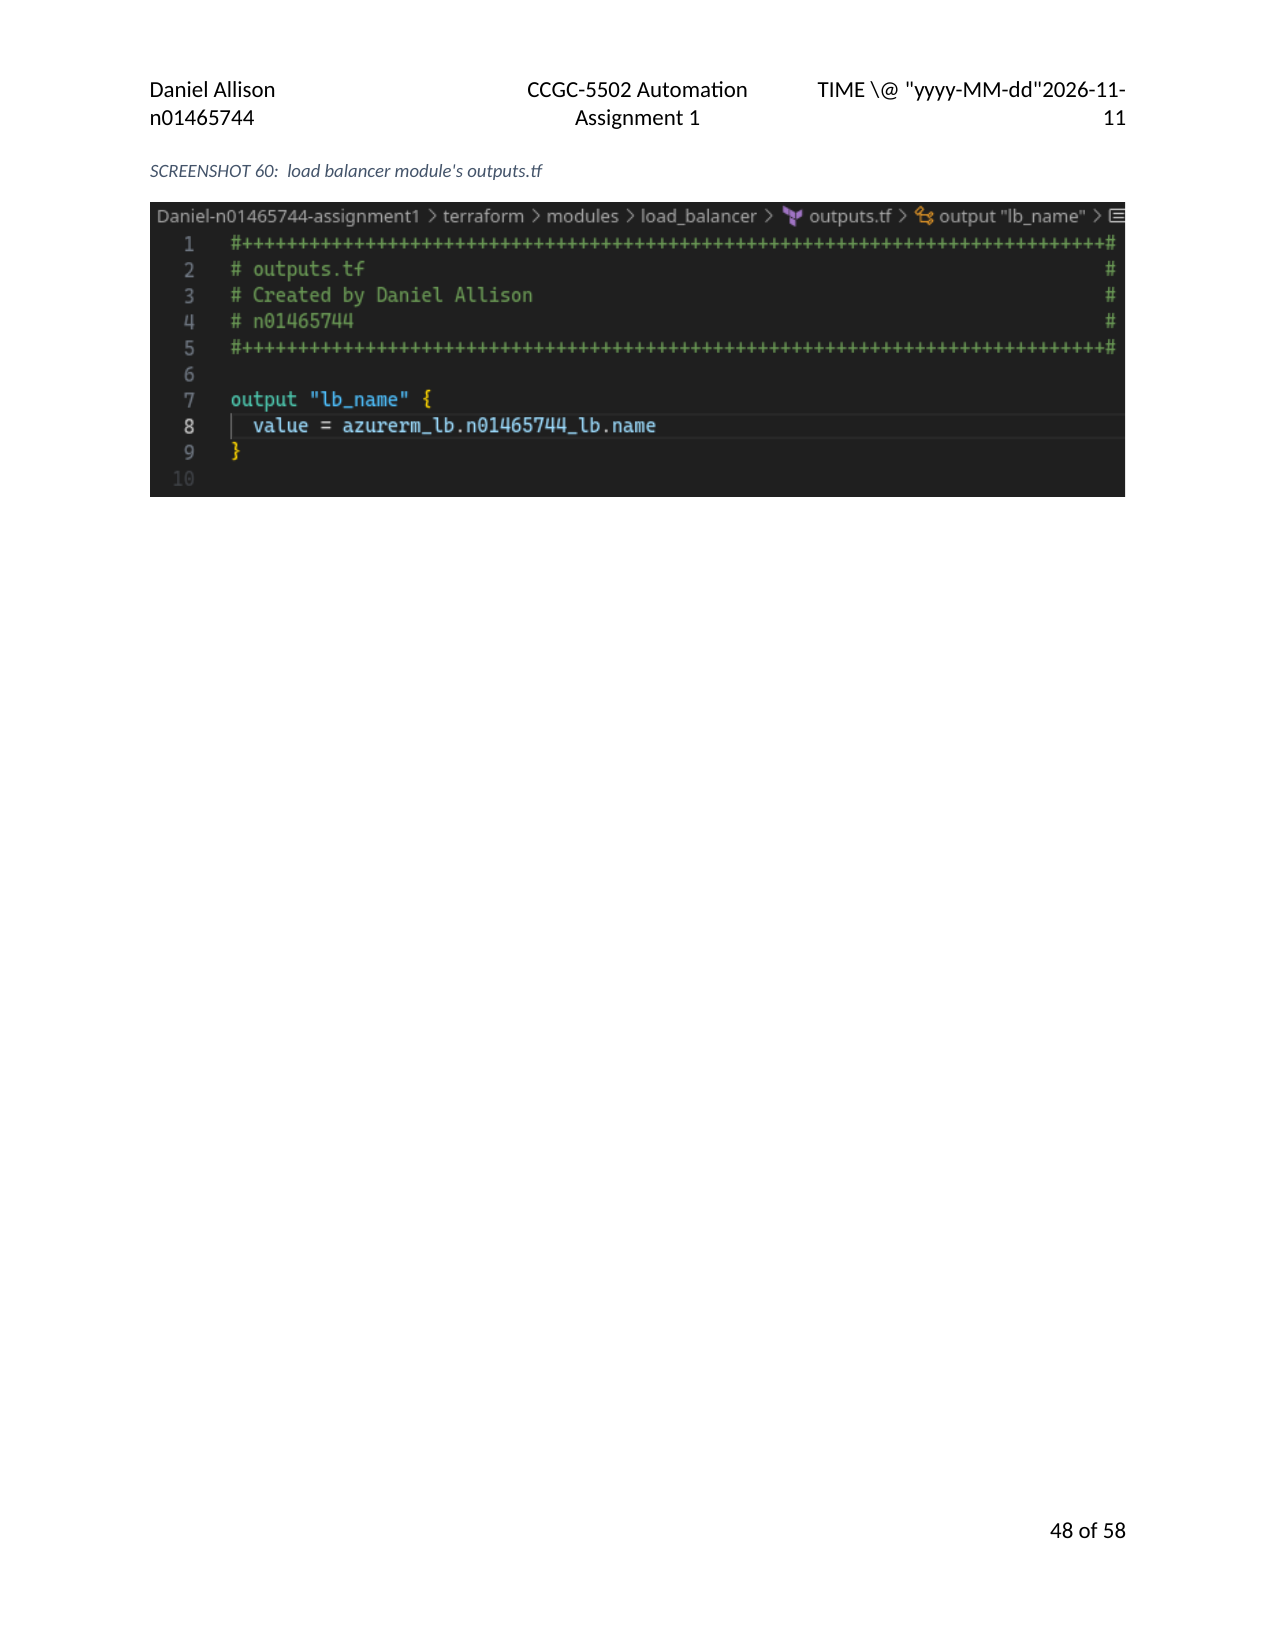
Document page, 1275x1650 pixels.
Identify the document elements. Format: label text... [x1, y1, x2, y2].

text SCREENSHOT 60: load balancer module's outputs.tf [150, 159, 1125, 182]
picture [150, 202, 1125, 497]
